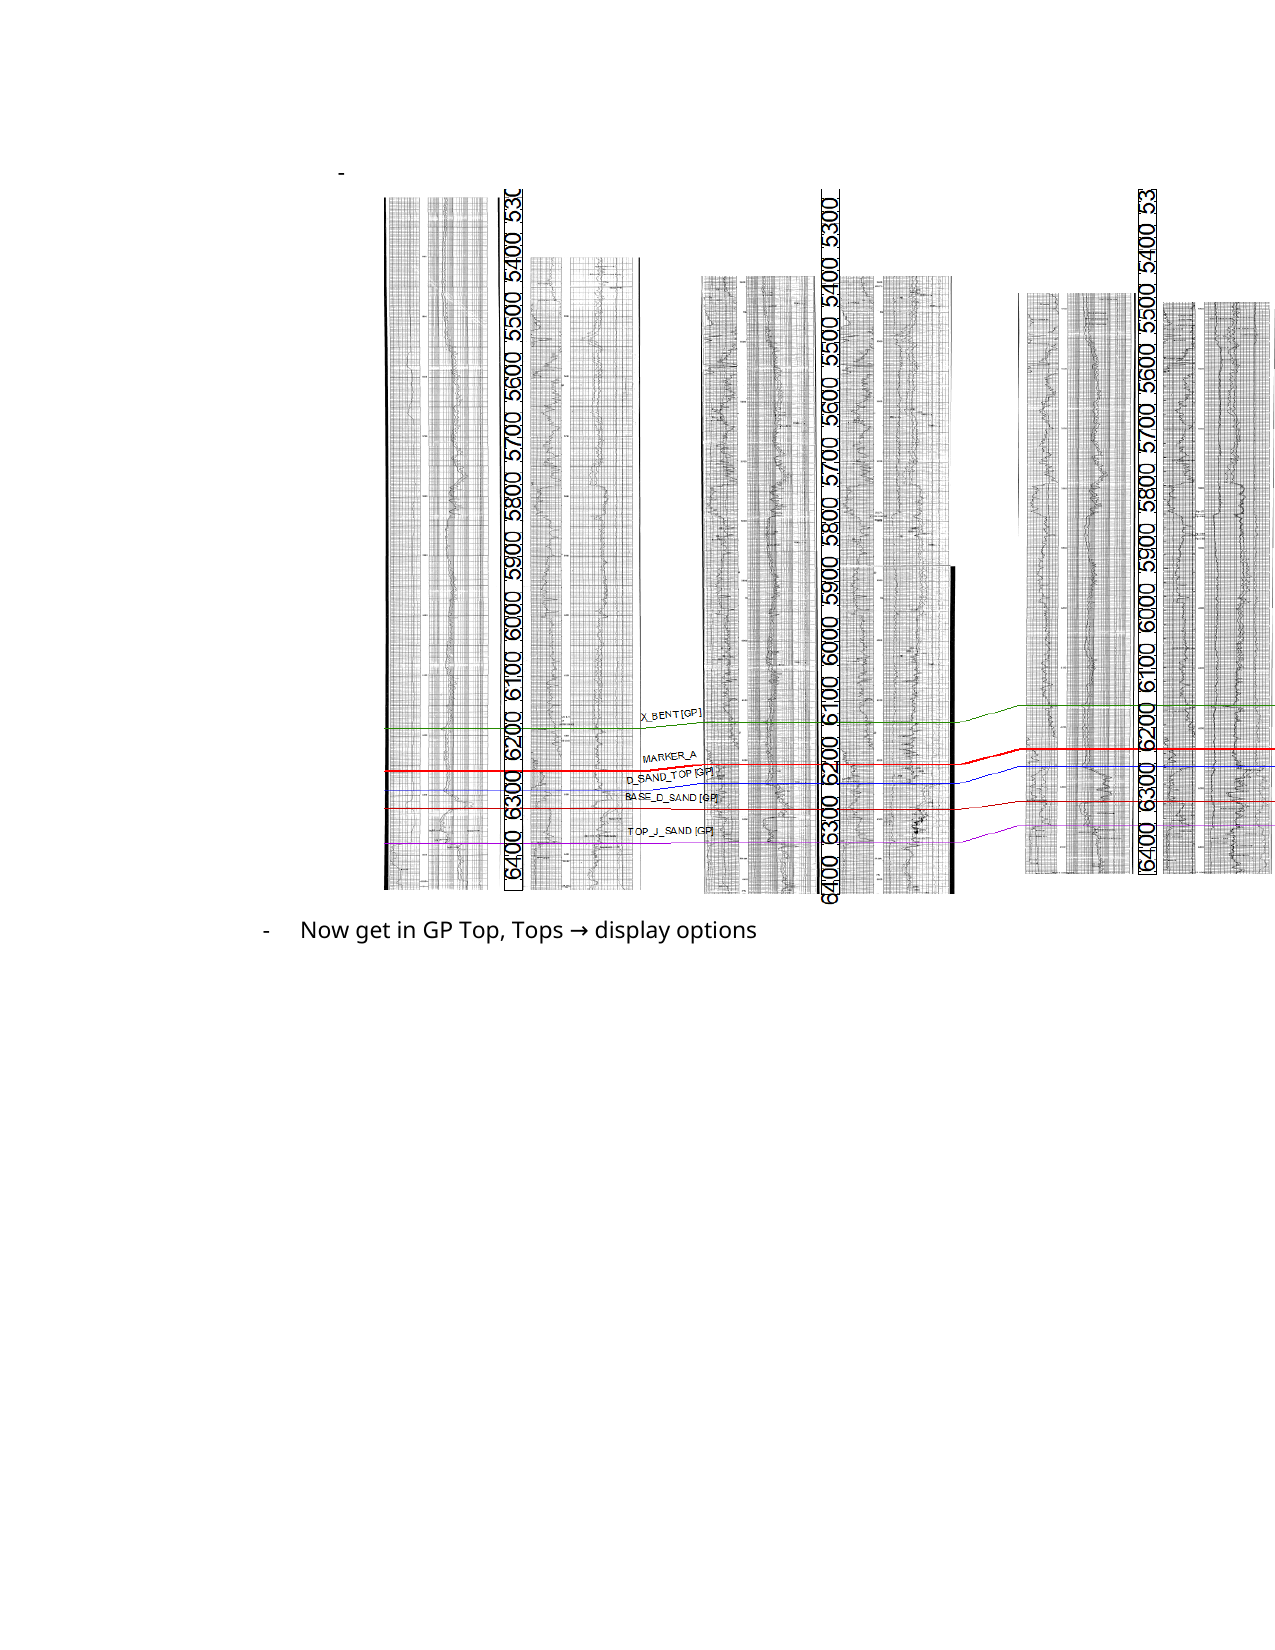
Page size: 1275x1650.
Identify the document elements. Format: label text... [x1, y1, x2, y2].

list Now get in GP Top, Tops → display options [262, 914, 1125, 946]
picture [337, 189, 1275, 911]
